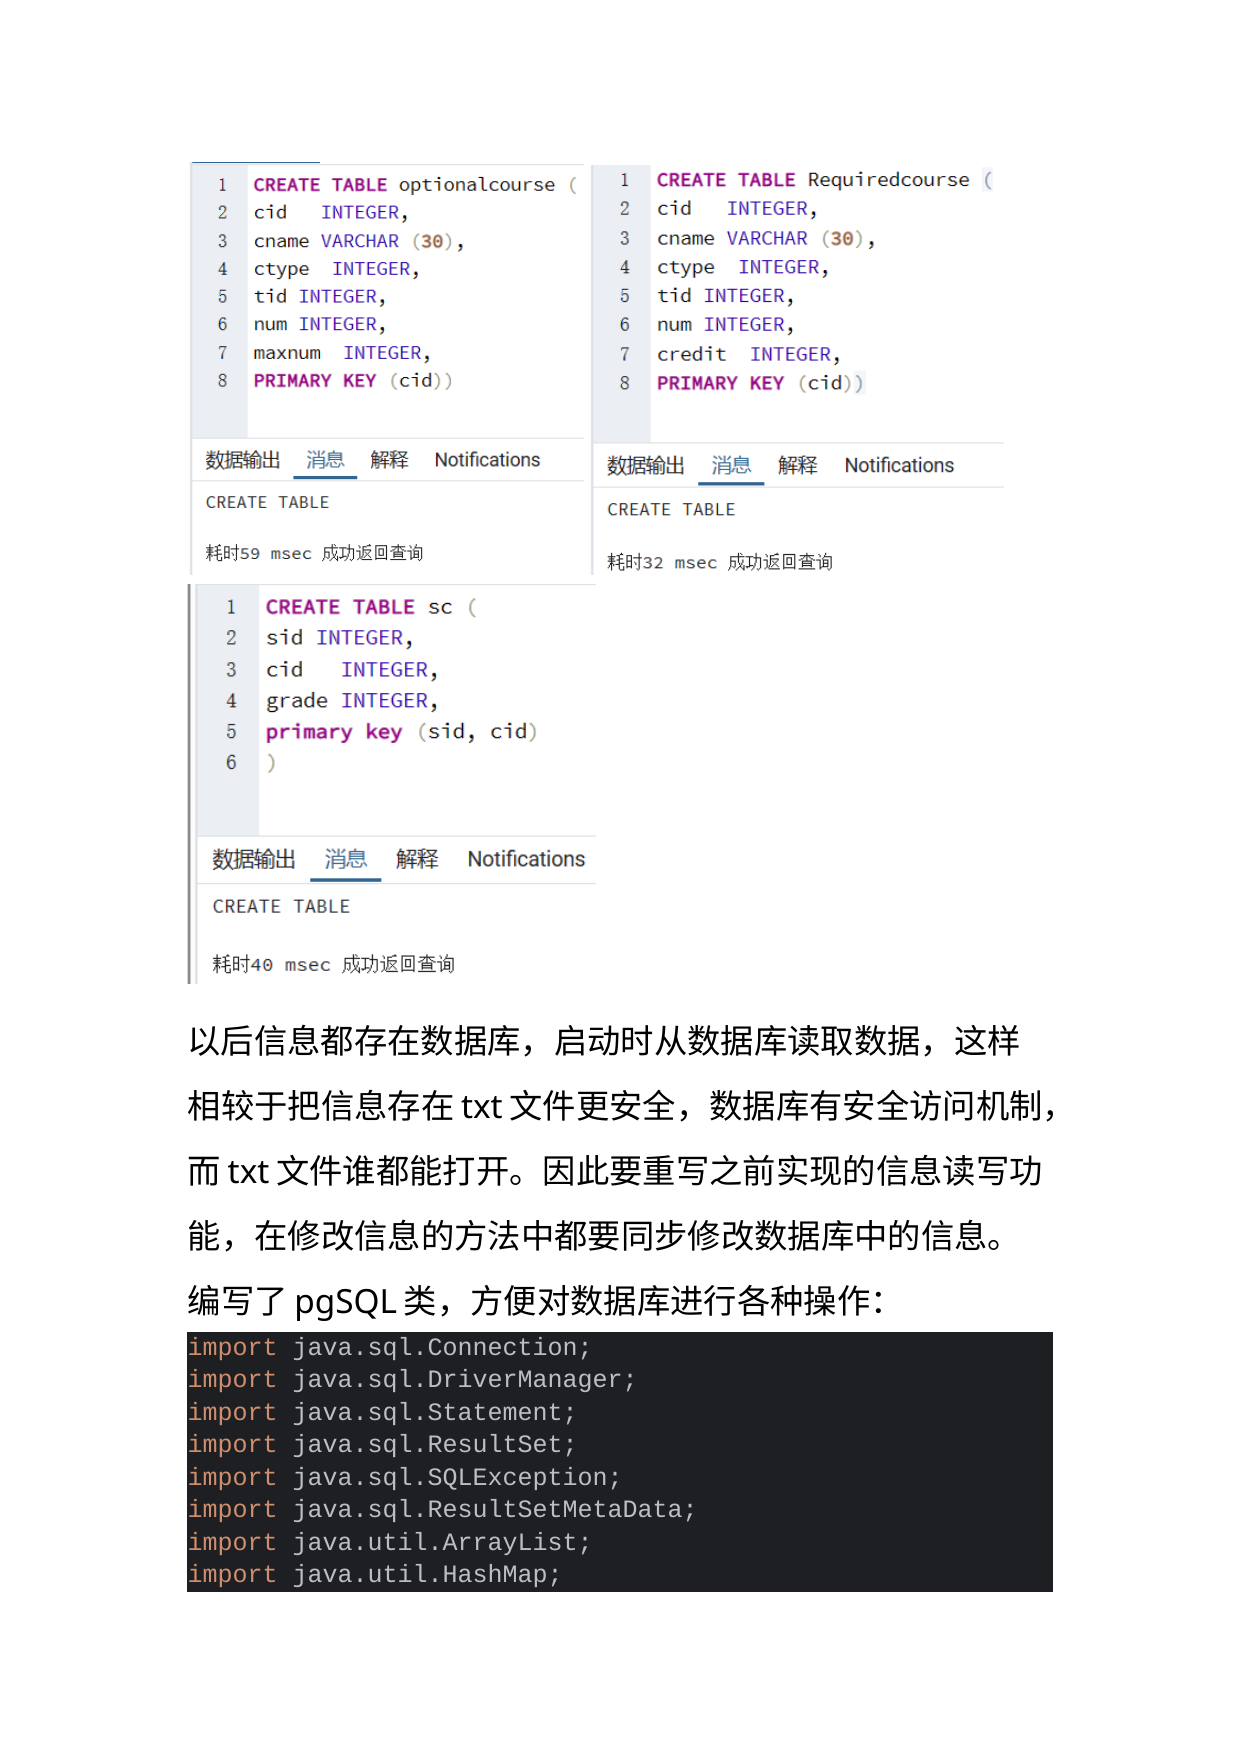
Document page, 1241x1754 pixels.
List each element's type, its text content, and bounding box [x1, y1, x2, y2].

picture [187, 162, 584, 575]
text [187, 1332, 1053, 1592]
picture [589, 165, 1004, 575]
text 以后信息都存在数据库，启动时从数据库读取数据，这样相较于把信息存在txt文件更安全，数据库有安全访问机制，而txt文件谁都能打开。因此要重写之前实现的信息读写功能，在修改信息的方法中都要同步修改数据库中的信息。 [187, 1007, 1053, 1267]
text 编写了pgSQL类，方便对数据库进行各种操作： [187, 1267, 1053, 1332]
picture [187, 584, 596, 984]
